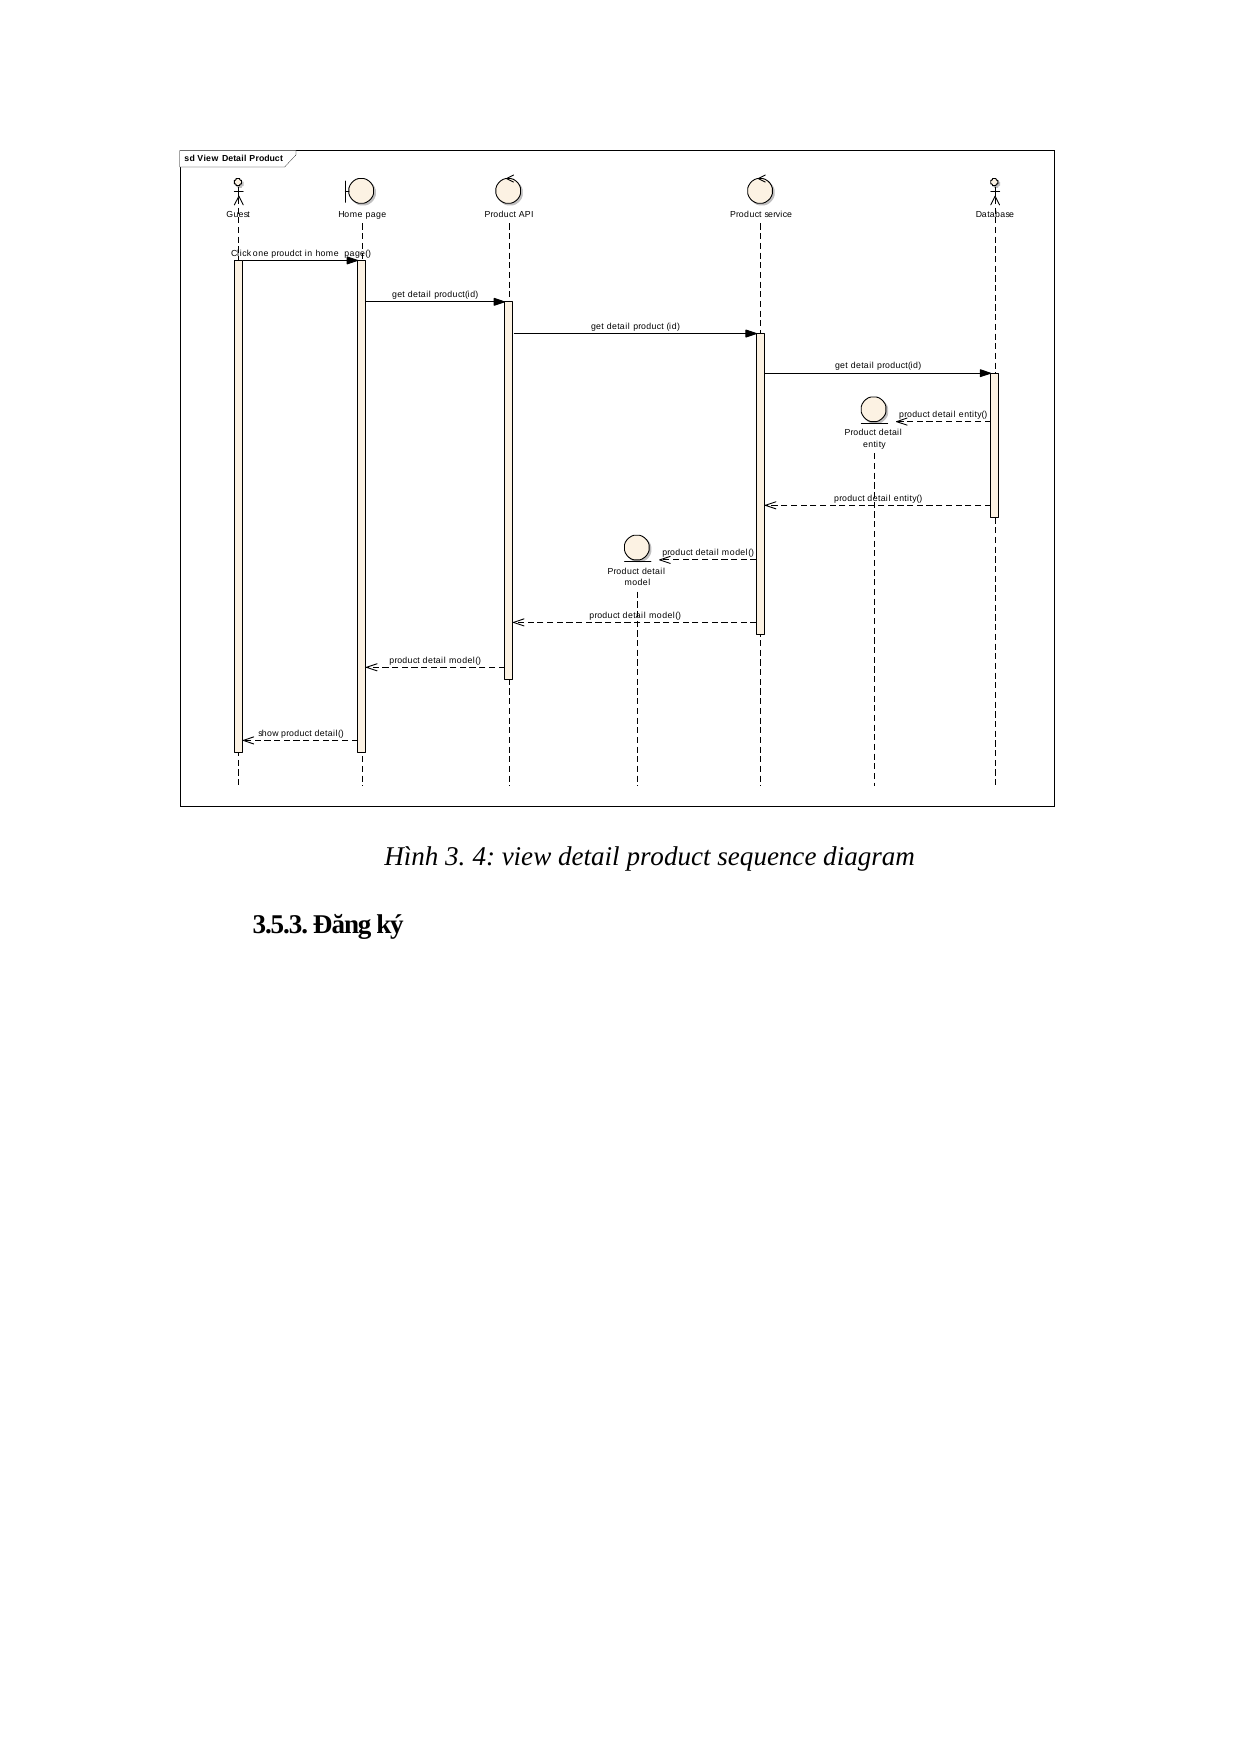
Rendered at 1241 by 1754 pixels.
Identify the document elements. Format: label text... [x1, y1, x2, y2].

title 3.5.3. Đăng ký [177, 908, 1122, 939]
text Hình 3. 4: view detail product sequence diagram [177, 840, 1122, 872]
